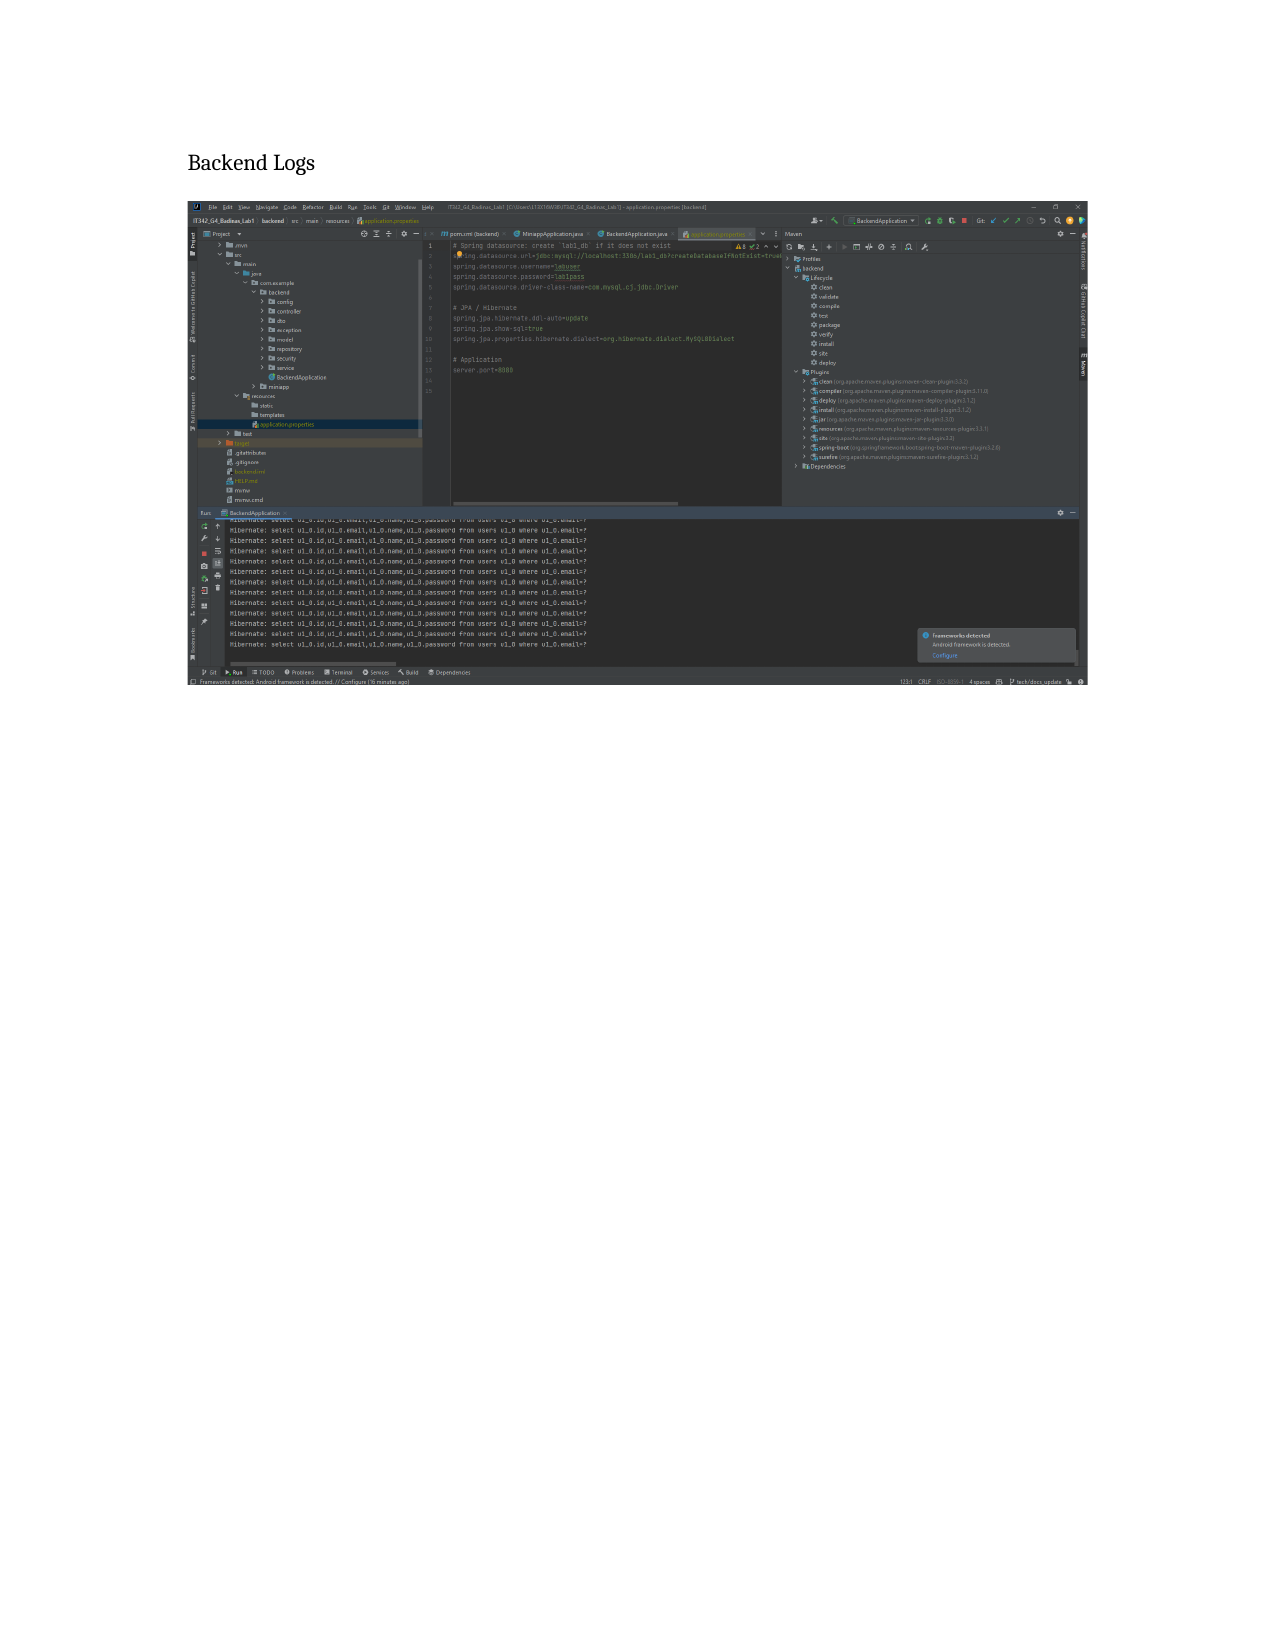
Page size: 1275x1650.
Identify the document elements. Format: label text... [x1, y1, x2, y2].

picture [187, 201, 1088, 685]
text Backend Logs [187, 150, 1087, 176]
